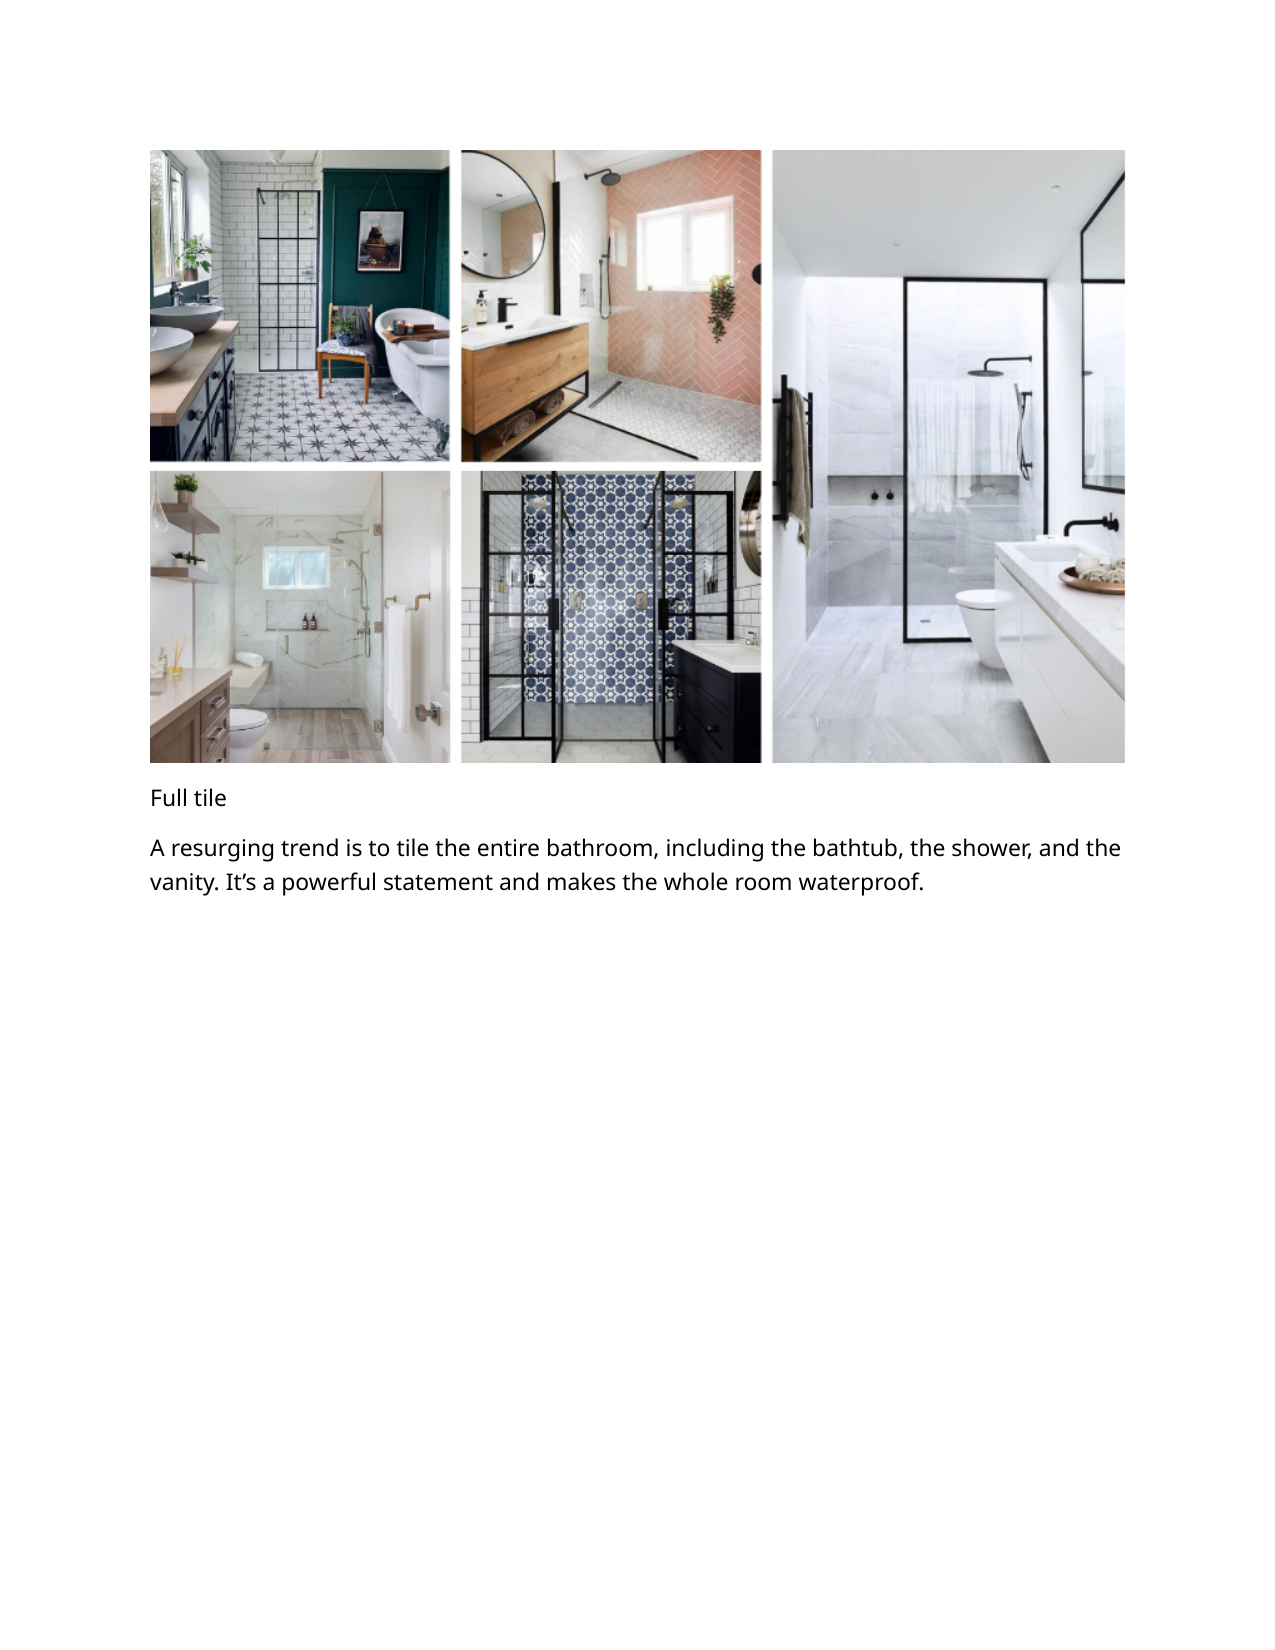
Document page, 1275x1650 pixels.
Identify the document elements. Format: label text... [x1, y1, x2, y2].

picture [150, 150, 1125, 763]
text Full tile [150, 782, 1125, 813]
text A resurging trend is to tile the entire bathroom, including the bathtub, the shower, and the vanity. It’s a powerful statement and makes the whole room waterproof. [150, 832, 1125, 897]
